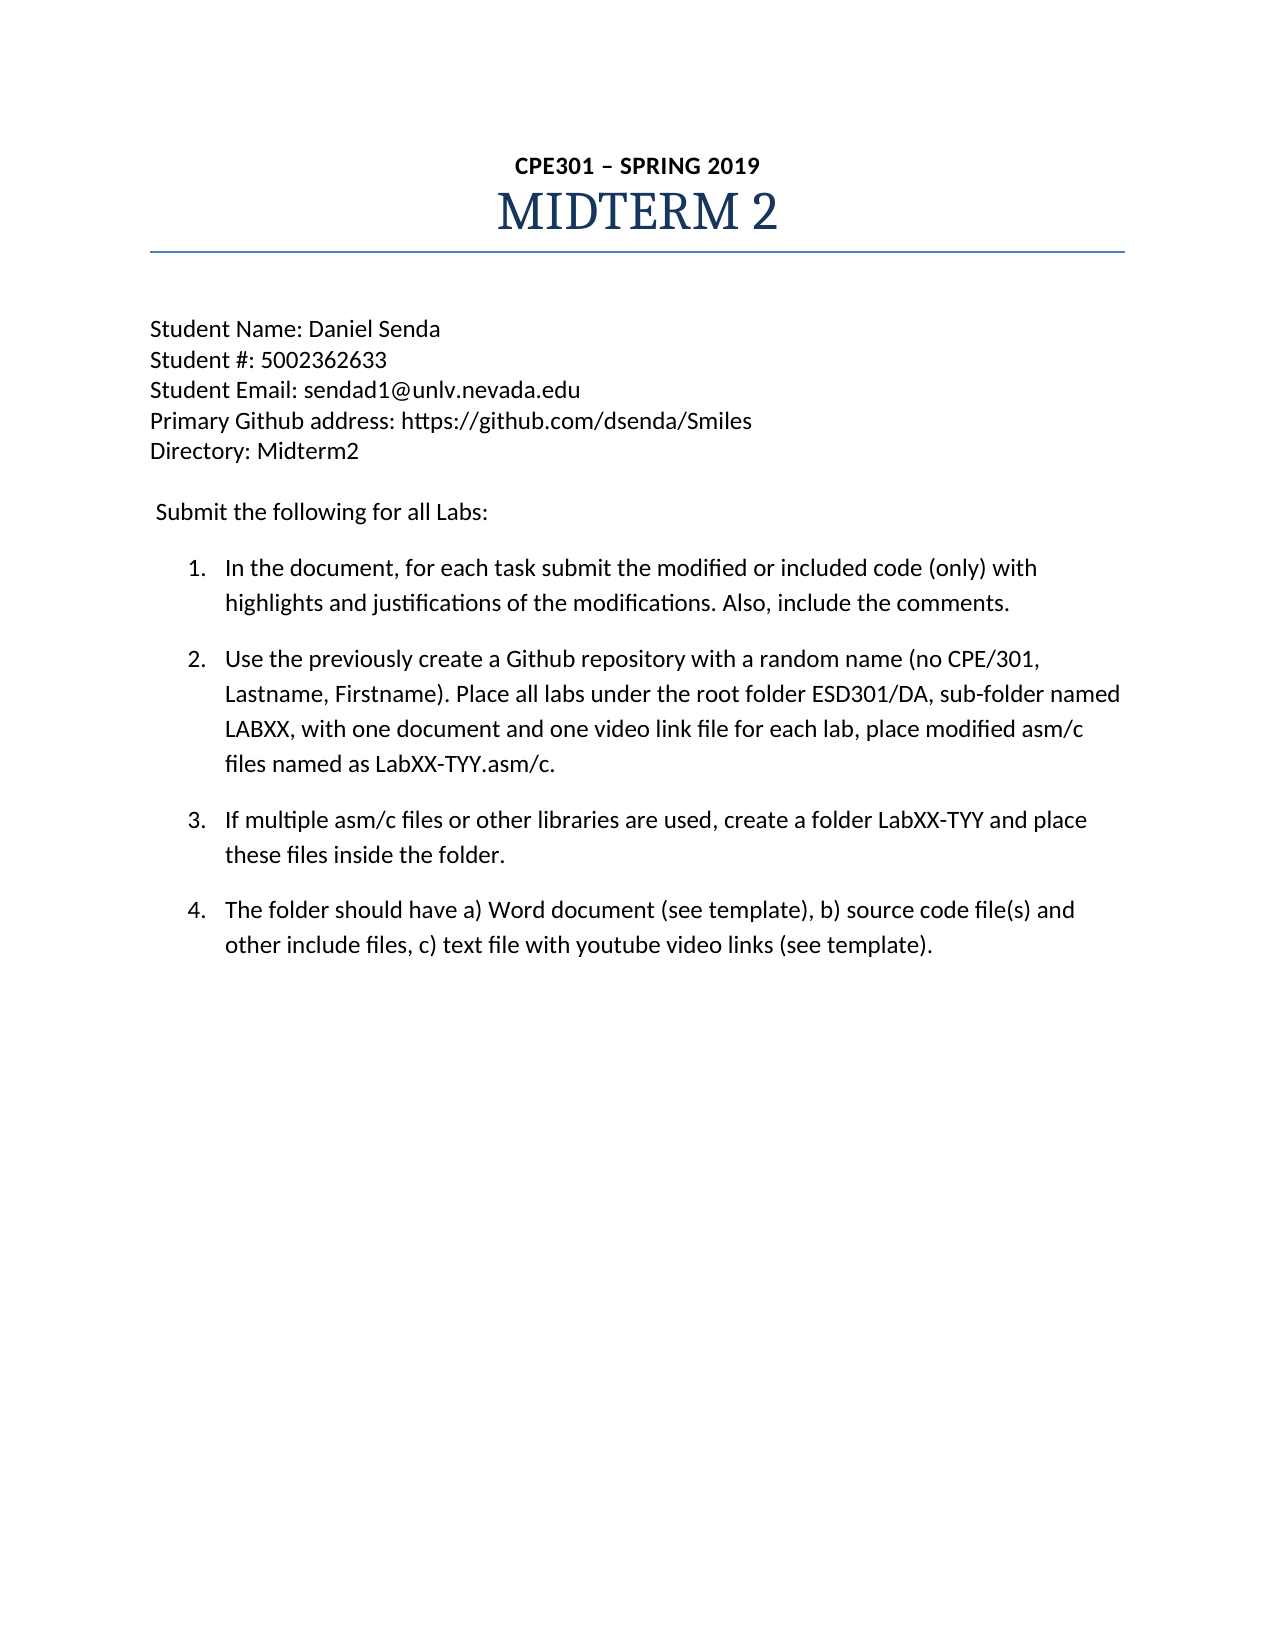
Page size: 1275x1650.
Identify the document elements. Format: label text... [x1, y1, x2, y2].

text Directory: Midterm2 [150, 435, 1125, 466]
list The folder should have a) Word document (see template), b) source code file(s) and other include files, c) text file with youtube video links (see template). [187, 895, 1125, 960]
text CPE301 – SPRING 2019 [150, 150, 1125, 181]
text Primary Github address: https://github.com/dsenda/Smiles [150, 405, 1125, 435]
text Student Name: Daniel Senda [150, 313, 1125, 344]
list Use the previously create a Github repository with a random name (no CPE/301, Lastname, Firstname). Place all labs under the root folder ESD301/DA, sub-folder named LABXX, with one document and one video link file for each lab, place modified asm/c files named as LabXX-TYY.asm/c. [187, 643, 1125, 778]
title MIDTERM 2 [150, 181, 1125, 251]
text Submit the following for all Labs: [150, 496, 1125, 527]
list In the document, for each task submit the modified or included code (only) with highlights and justifications of the modifications. Also, include the comments. [187, 552, 1125, 618]
list If multiple asm/c files or other libraries are used, create a folder LabXX-TYY and place these files inside the folder. [187, 804, 1125, 869]
text Student Email: sendad1@unlv.nevada.edu [150, 374, 1125, 405]
text Student #: 5002362633 [150, 344, 1125, 374]
